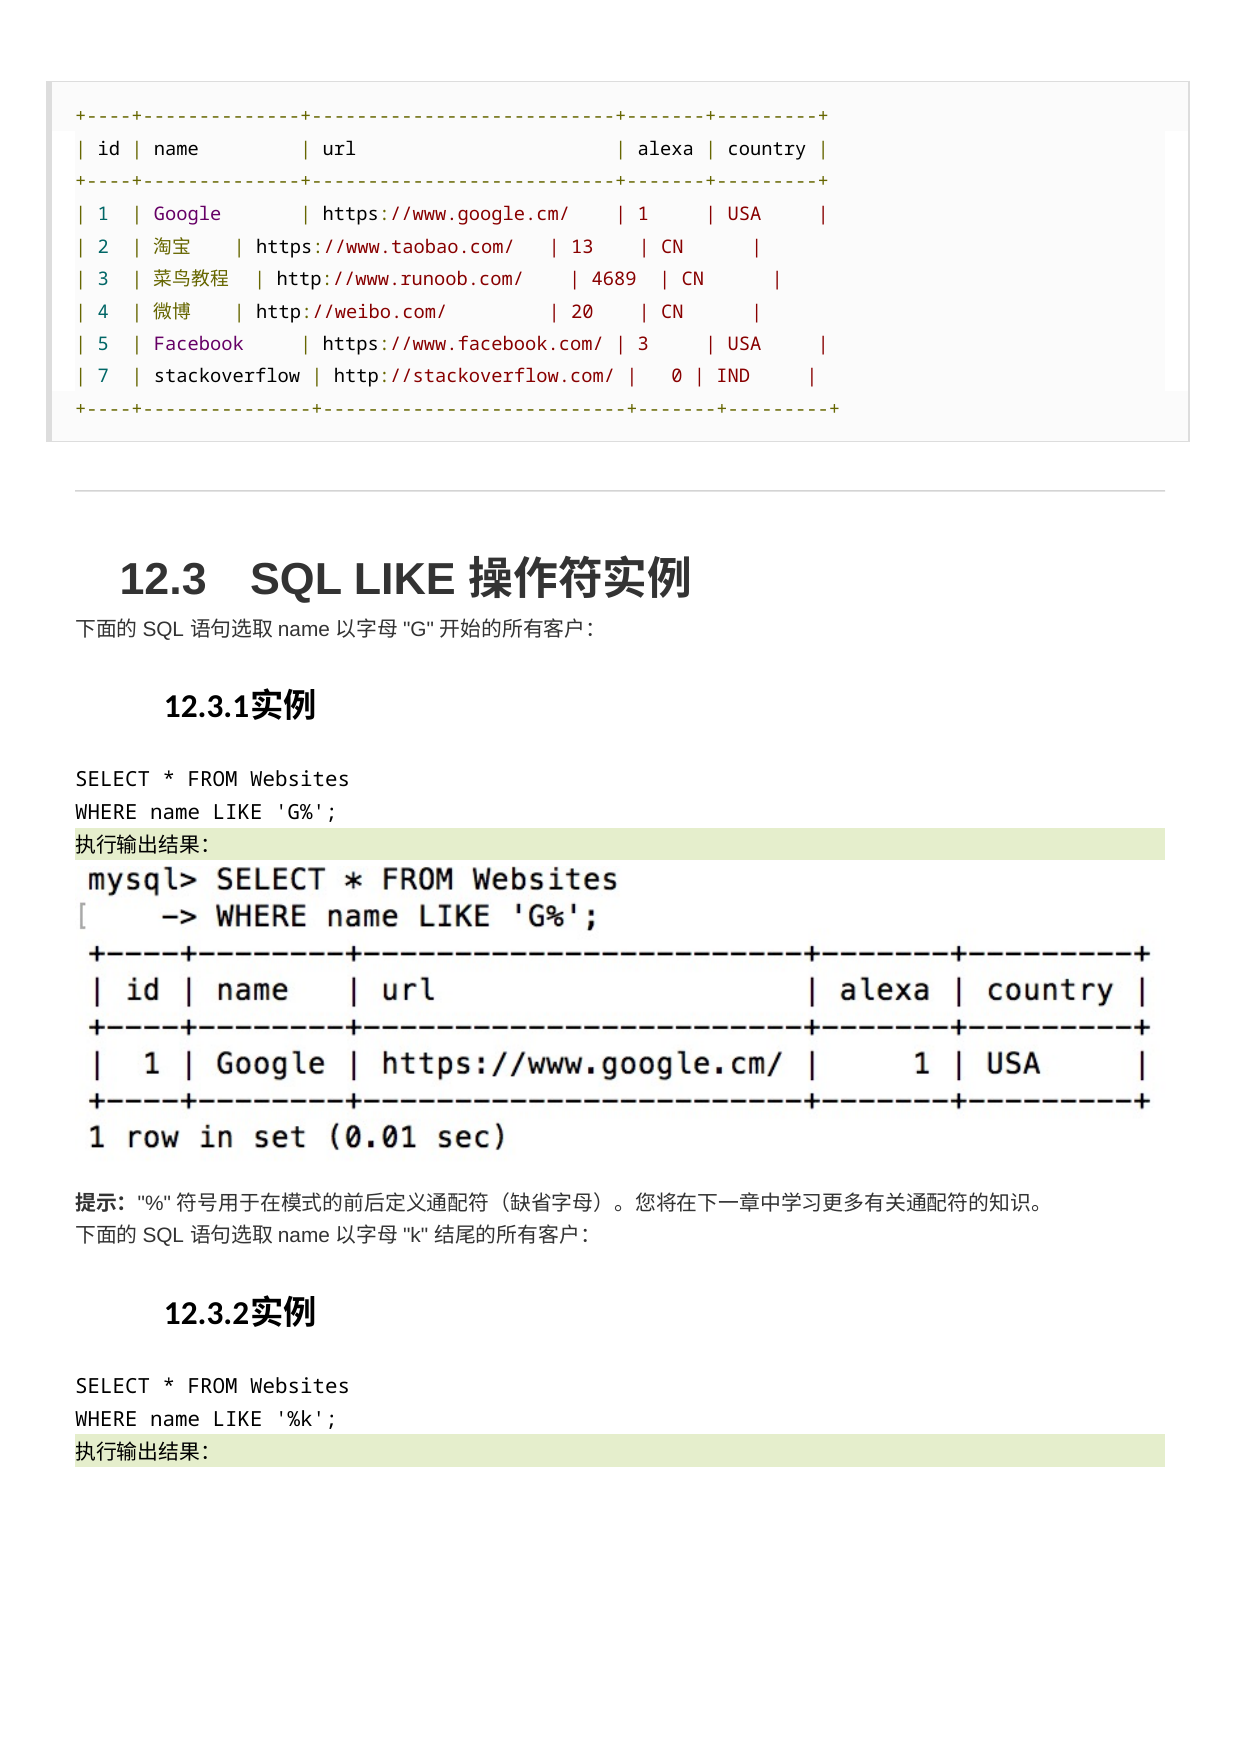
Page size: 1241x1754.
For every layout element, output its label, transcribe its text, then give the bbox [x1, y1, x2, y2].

text SELECT * FROM Websites WHERE name LIKE 'G%'; [75, 763, 1165, 828]
text 下面的 SQL 语句选取 name 以字母 "G" 开始的所有客户： [75, 611, 1165, 643]
text +----+---------------+---------------------------+-------+---------+ [52, 373, 1188, 441]
subtitle SQL LIKE 操作符实例 [119, 543, 1165, 608]
text SELECT * FROM Websites WHERE name LIKE '%k'; [75, 1369, 1165, 1434]
picture [75, 866, 1196, 1179]
text | 7 | stackoverflow | http://stackoverflow.com/ | 0 | IND | [75, 359, 1165, 373]
text +----+--------------+---------------------------+-------+---------+ [75, 164, 1165, 196]
text 执行输出结果： [75, 828, 1165, 860]
text +----+--------------+---------------------------+-------+---------+ [52, 82, 1188, 131]
text | 3 | 菜鸟教程 | http://www.runoob.com/ | 4689 | CN | [75, 261, 1165, 294]
text | id | name | url | alexa | country | [75, 131, 1165, 164]
text | 1 | Google | https://www.google.cm/ | 1 | USA | [75, 196, 1165, 229]
text 提示："%" 符号用于在模式的前后定义通配符（缺省字母）。您将在下一章中学习更多有关通配符的知识。 [75, 1185, 1165, 1218]
text | 5 | Facebook | https://www.facebook.com/ | 3 | USA | [75, 326, 1165, 359]
text | 4 | 微博 | http://weibo.com/ | 20 | CN | [75, 294, 1165, 326]
subtitle 实例 [164, 671, 1165, 736]
text 下面的 SQL 语句选取 name 以字母 "k" 结尾的所有客户： [75, 1218, 1165, 1250]
subtitle 实例 [164, 1277, 1165, 1342]
text 执行输出结果： [75, 1434, 1165, 1467]
text | 2 | 淘宝 | https://www.taobao.com/ | 13 | CN | [75, 229, 1165, 261]
